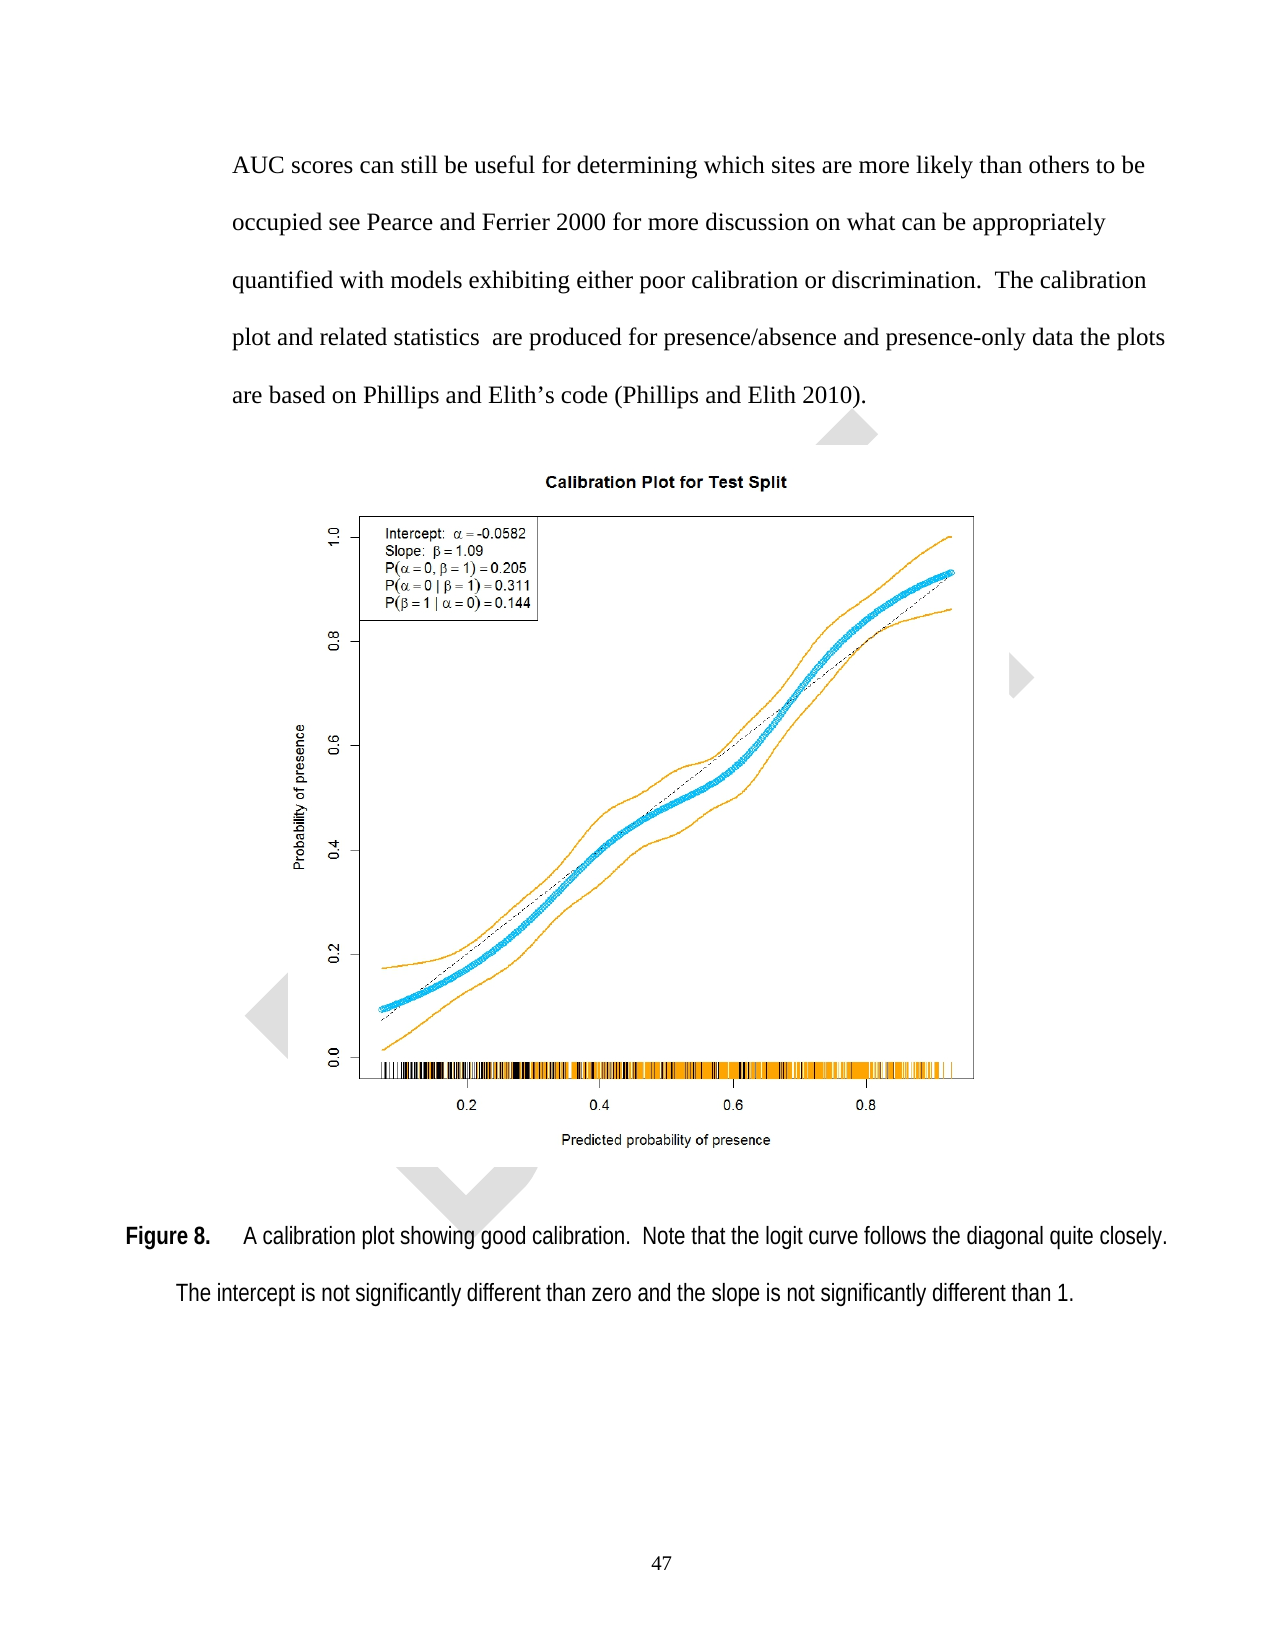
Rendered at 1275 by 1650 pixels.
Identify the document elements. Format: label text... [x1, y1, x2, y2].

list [194, 150, 1185, 409]
text A calibration plot showing good calibration. Note that the logit curve follows the diagonal quite closely. The intercept is not significantly different than zero and the slope is not significantly different than 1. [168, 1221, 1185, 1307]
picture [288, 445, 1010, 1167]
